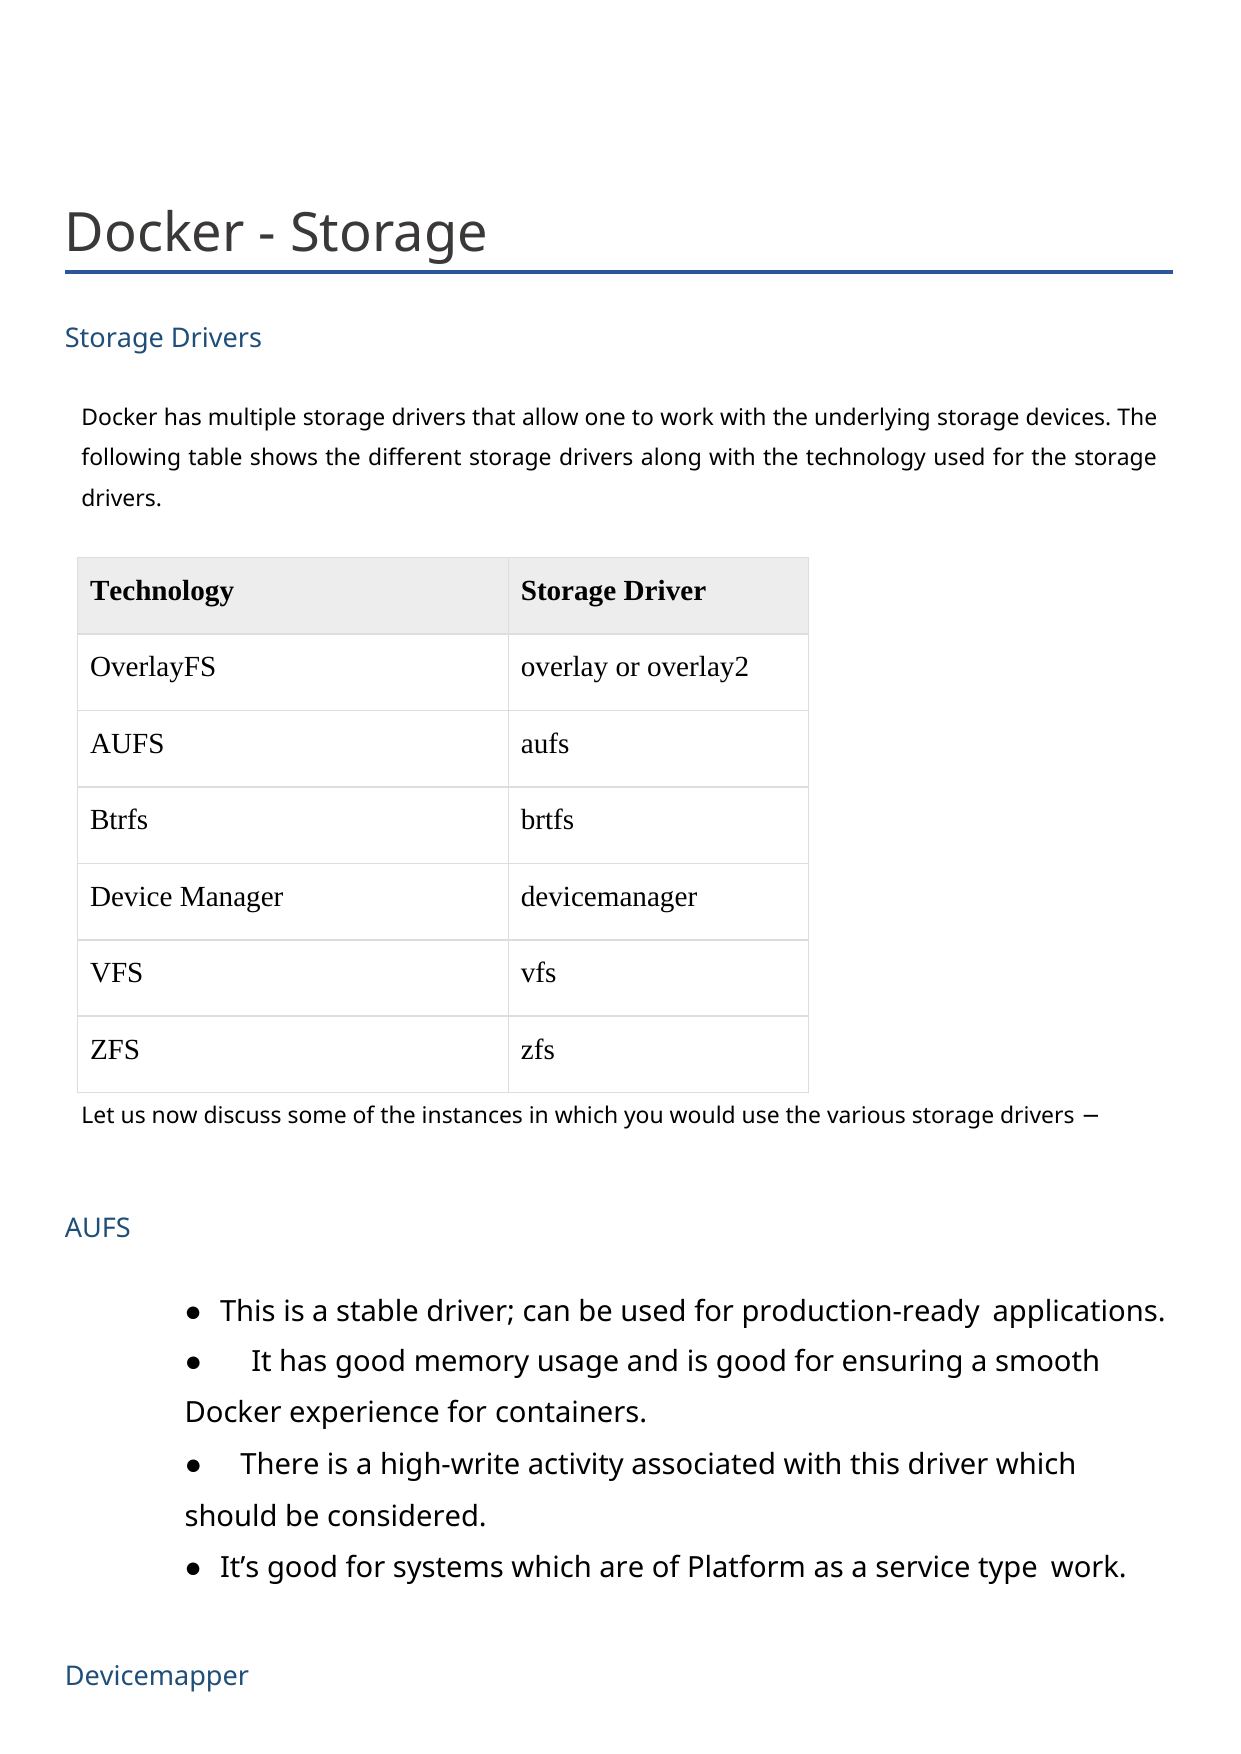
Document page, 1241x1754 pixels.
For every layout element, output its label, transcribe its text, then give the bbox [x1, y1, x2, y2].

list This is a stable driver; can be used for production-ready applications. [184, 1290, 1173, 1330]
subtitle Storage Drivers [64, 318, 1173, 355]
list There is a high-write activity associated with this driver which should be considered. [184, 1443, 1159, 1534]
table_cell ZFS [78, 1017, 508, 1092]
text Let us now discuss some of the instances in which you would use the various storage drivers − [81, 1099, 1158, 1130]
table_cell overlay or overlay2 [509, 635, 808, 709]
subtitle Docker - Storage [64, 194, 1173, 274]
table_cell VFS [78, 941, 508, 1015]
table_cell Device Manager [78, 864, 508, 939]
list It’s good for systems which are of Platform as a service type work. [184, 1547, 1173, 1586]
table_cell Btrfs [78, 788, 508, 862]
table_cell aufs [509, 711, 808, 786]
table_cell OverlayFS [78, 635, 508, 709]
table_cell brtfs [509, 788, 808, 862]
table_cell AUFS [78, 711, 508, 786]
subtitle Devicemapper [64, 1657, 1173, 1693]
table_cell devicemanager [509, 864, 808, 939]
table_header Storage Driver [509, 558, 808, 633]
subtitle AUFS [64, 1209, 1173, 1246]
table_cell zfs [509, 1017, 808, 1092]
list It has good memory usage and is good for ensuring a smooth Docker experience for containers. [184, 1340, 1158, 1431]
table_header Technology [78, 558, 508, 633]
table_cell vfs [509, 941, 808, 1015]
text Docker has multiple storage drivers that allow one to work with the underlying storage devices. The following table shows the different storage drivers along with the technology used for the storage drivers. [81, 401, 1158, 513]
